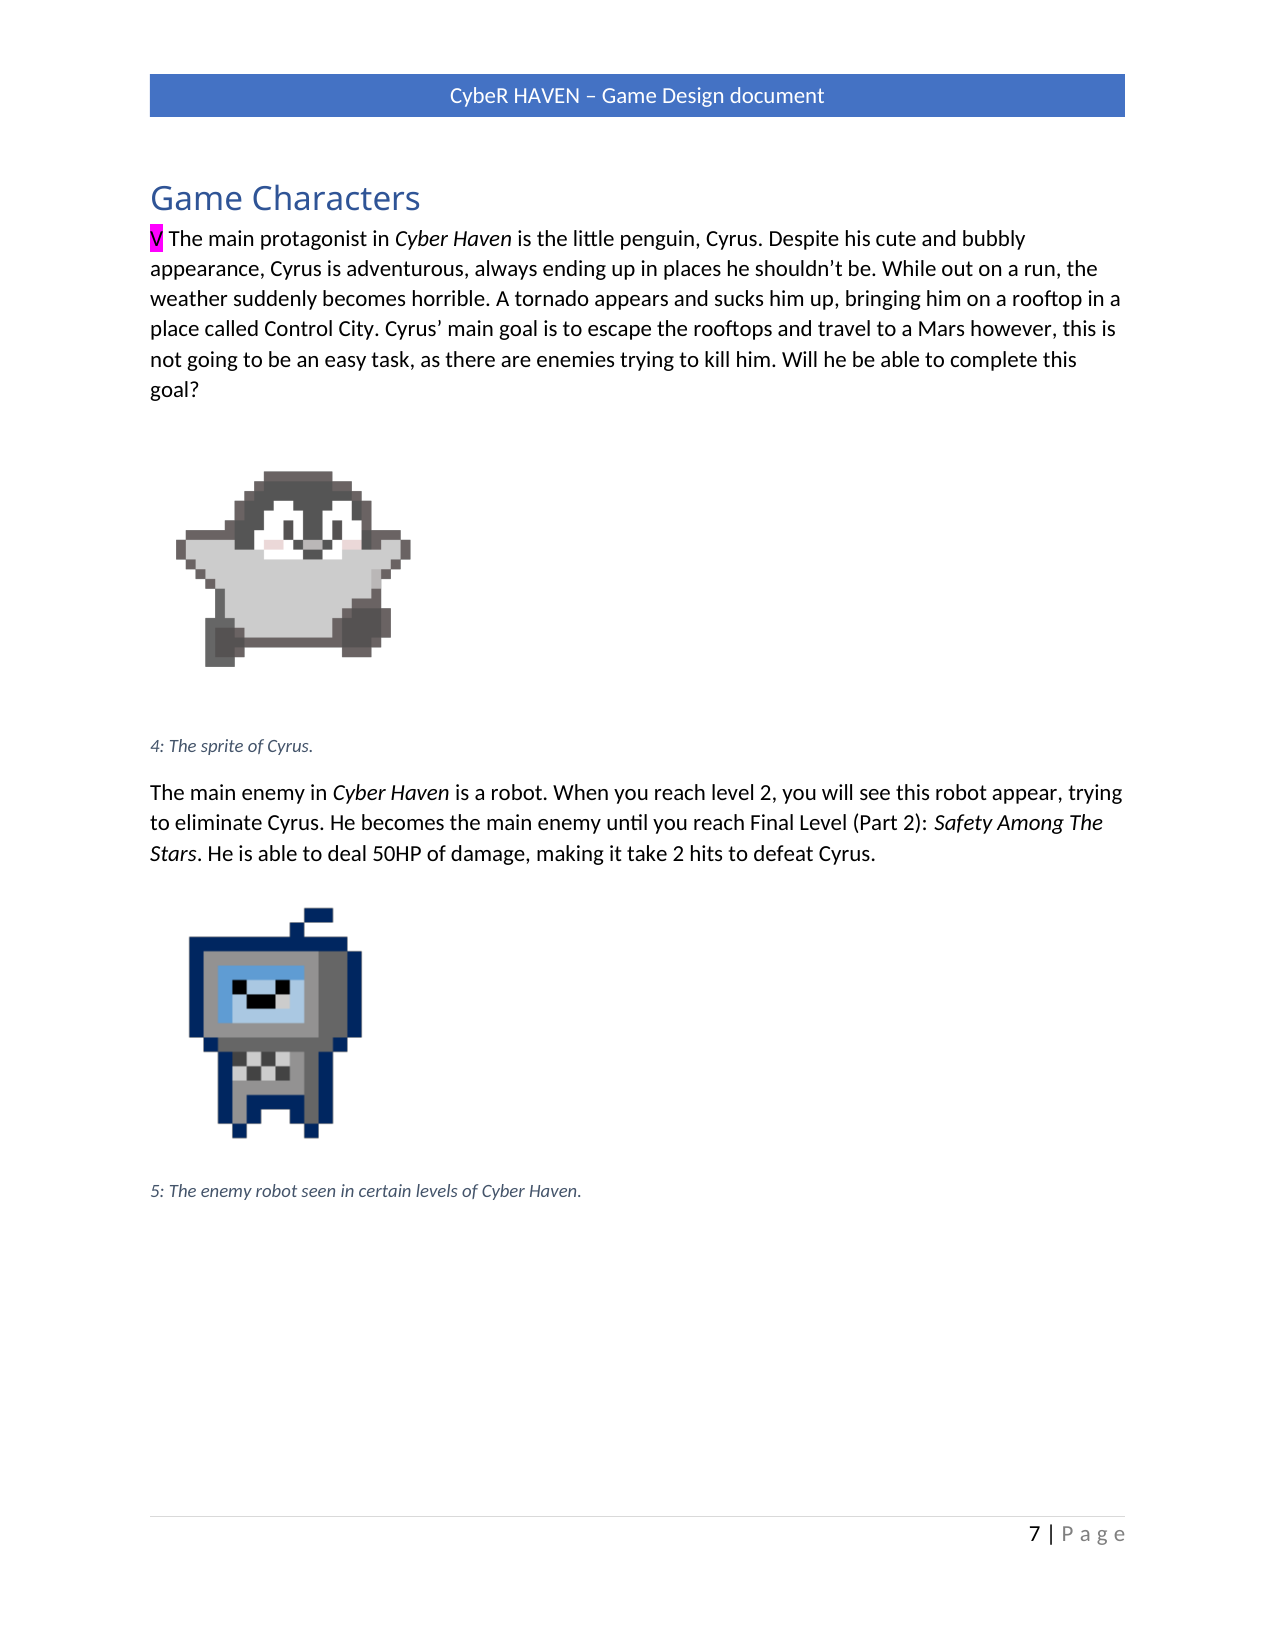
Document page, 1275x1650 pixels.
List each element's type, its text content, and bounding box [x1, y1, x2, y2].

text V The main protagonist in Cyber Haven is the little penguin, Cyrus. Despite his cute and bubbly appearance, Cyrus is adventurous, always ending up in places he shouldn’t be. While out on a run, the weather suddenly becomes horrible. A tornado appears and sucks him up, bringing him on a rooftop in a place called Control City. Cyrus’ main goal is to escape the rooftops and travel to a Mars however, this is not going to be an easy task, as there are enemies trying to kill him. Will he be able to complete this goal? [150, 224, 1125, 403]
picture [150, 885, 391, 1161]
text 4: The sprite of Cyrus. [150, 734, 1125, 757]
text The main enemy in Cyber Haven is a robot. When you reach level 2, you will see this robot appear, trying to eliminate Cyrus. He becomes the main enemy until you reach Final Level (Part 2): Safety Among The Stars. He is able to deal 50HP of damage, making it take 2 hits to defeat Cyrus. [150, 778, 1125, 867]
subtitle Game Characters [150, 175, 1125, 220]
picture [150, 421, 443, 716]
text 5: The enemy robot seen in certain levels of Cyber Haven. [150, 1179, 1125, 1202]
